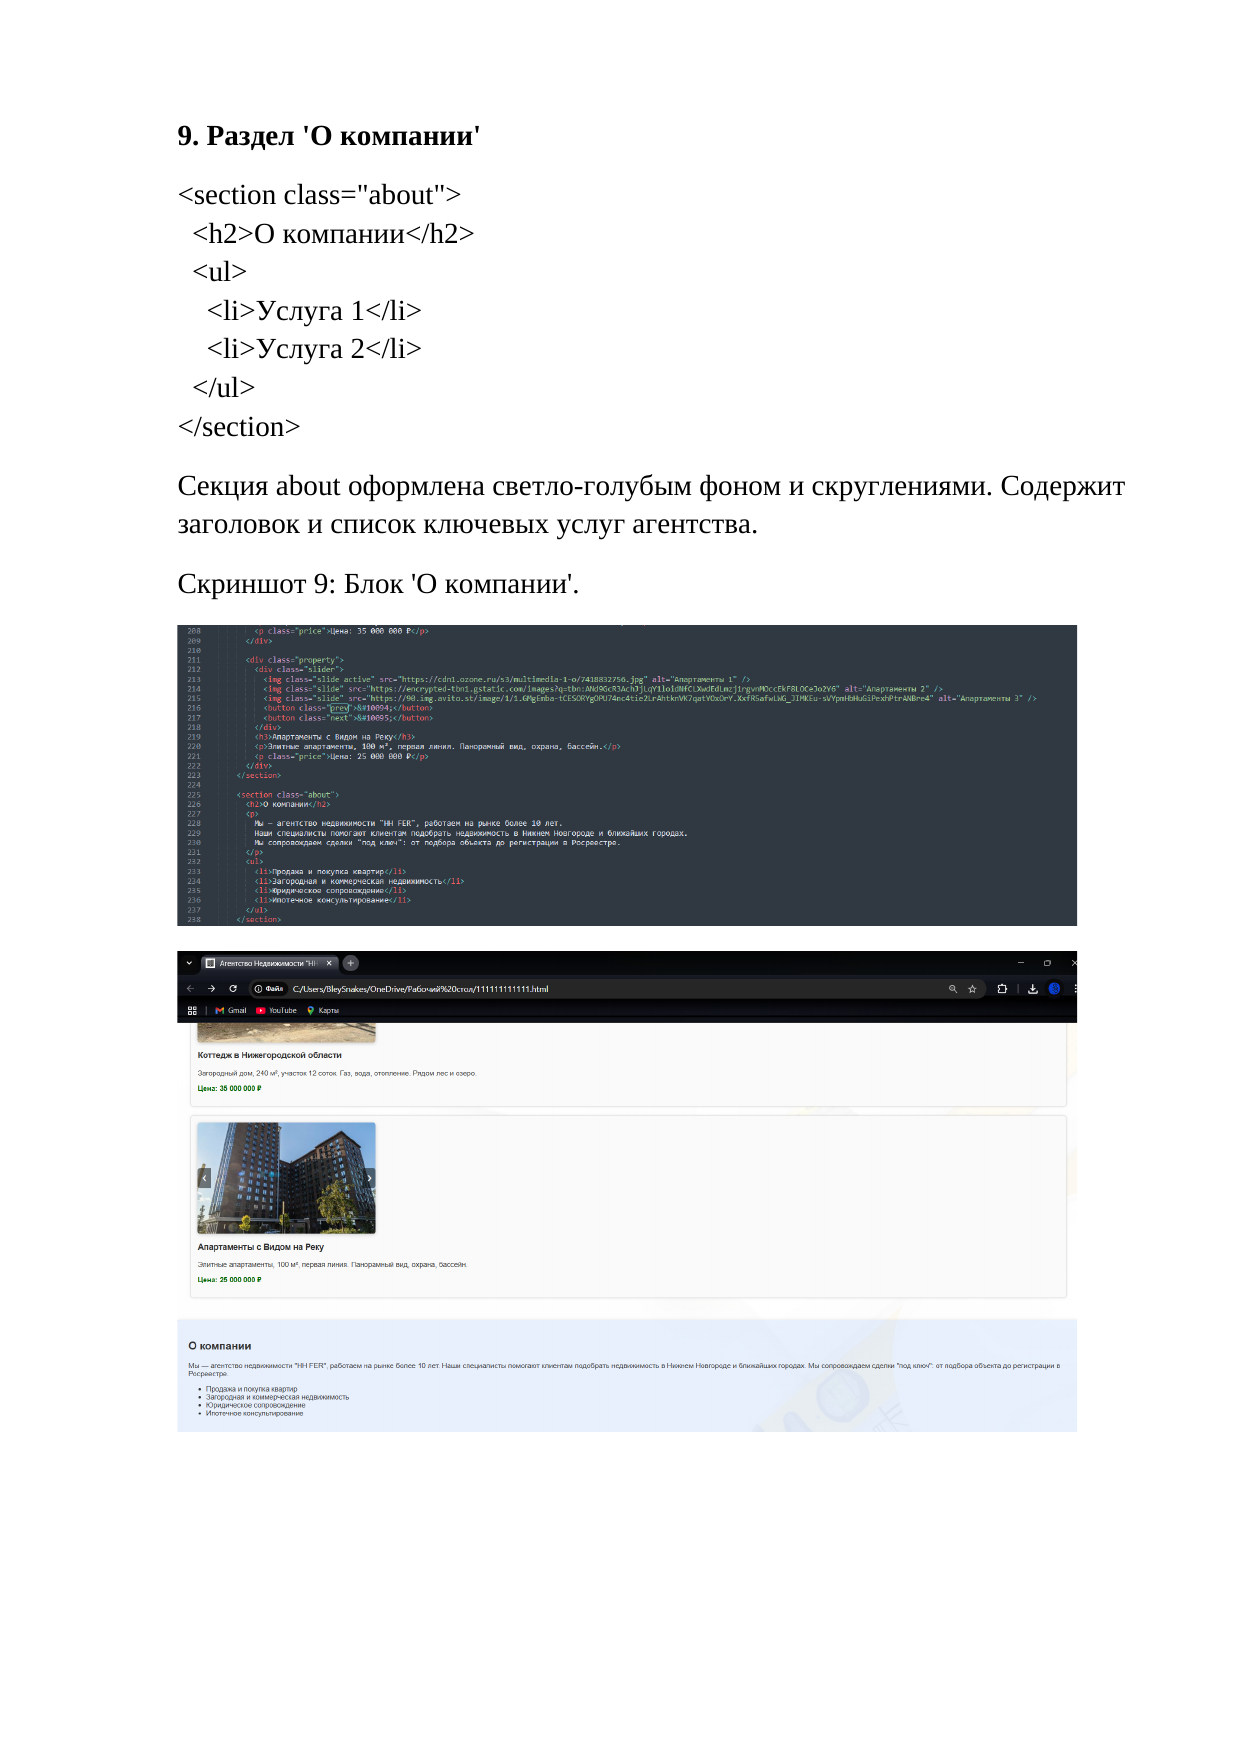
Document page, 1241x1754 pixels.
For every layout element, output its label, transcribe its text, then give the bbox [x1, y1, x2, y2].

picture [177, 951, 1078, 1432]
picture [177, 625, 1078, 926]
text Скриншот 9: Блок 'О компании'. [177, 566, 1152, 599]
text Секция about оформлена светло-голубым фоном и скруглениями. Содержит заголовок и список ключевых услуг агентства. [177, 468, 1152, 540]
text 9. Раздел 'О компании' [177, 118, 1152, 152]
text <section class="about"> <h2>О компании</h2> <ul> <li>Услуга 1</li> <li>Услуга 2</li> </ul> </section> [177, 177, 1152, 442]
